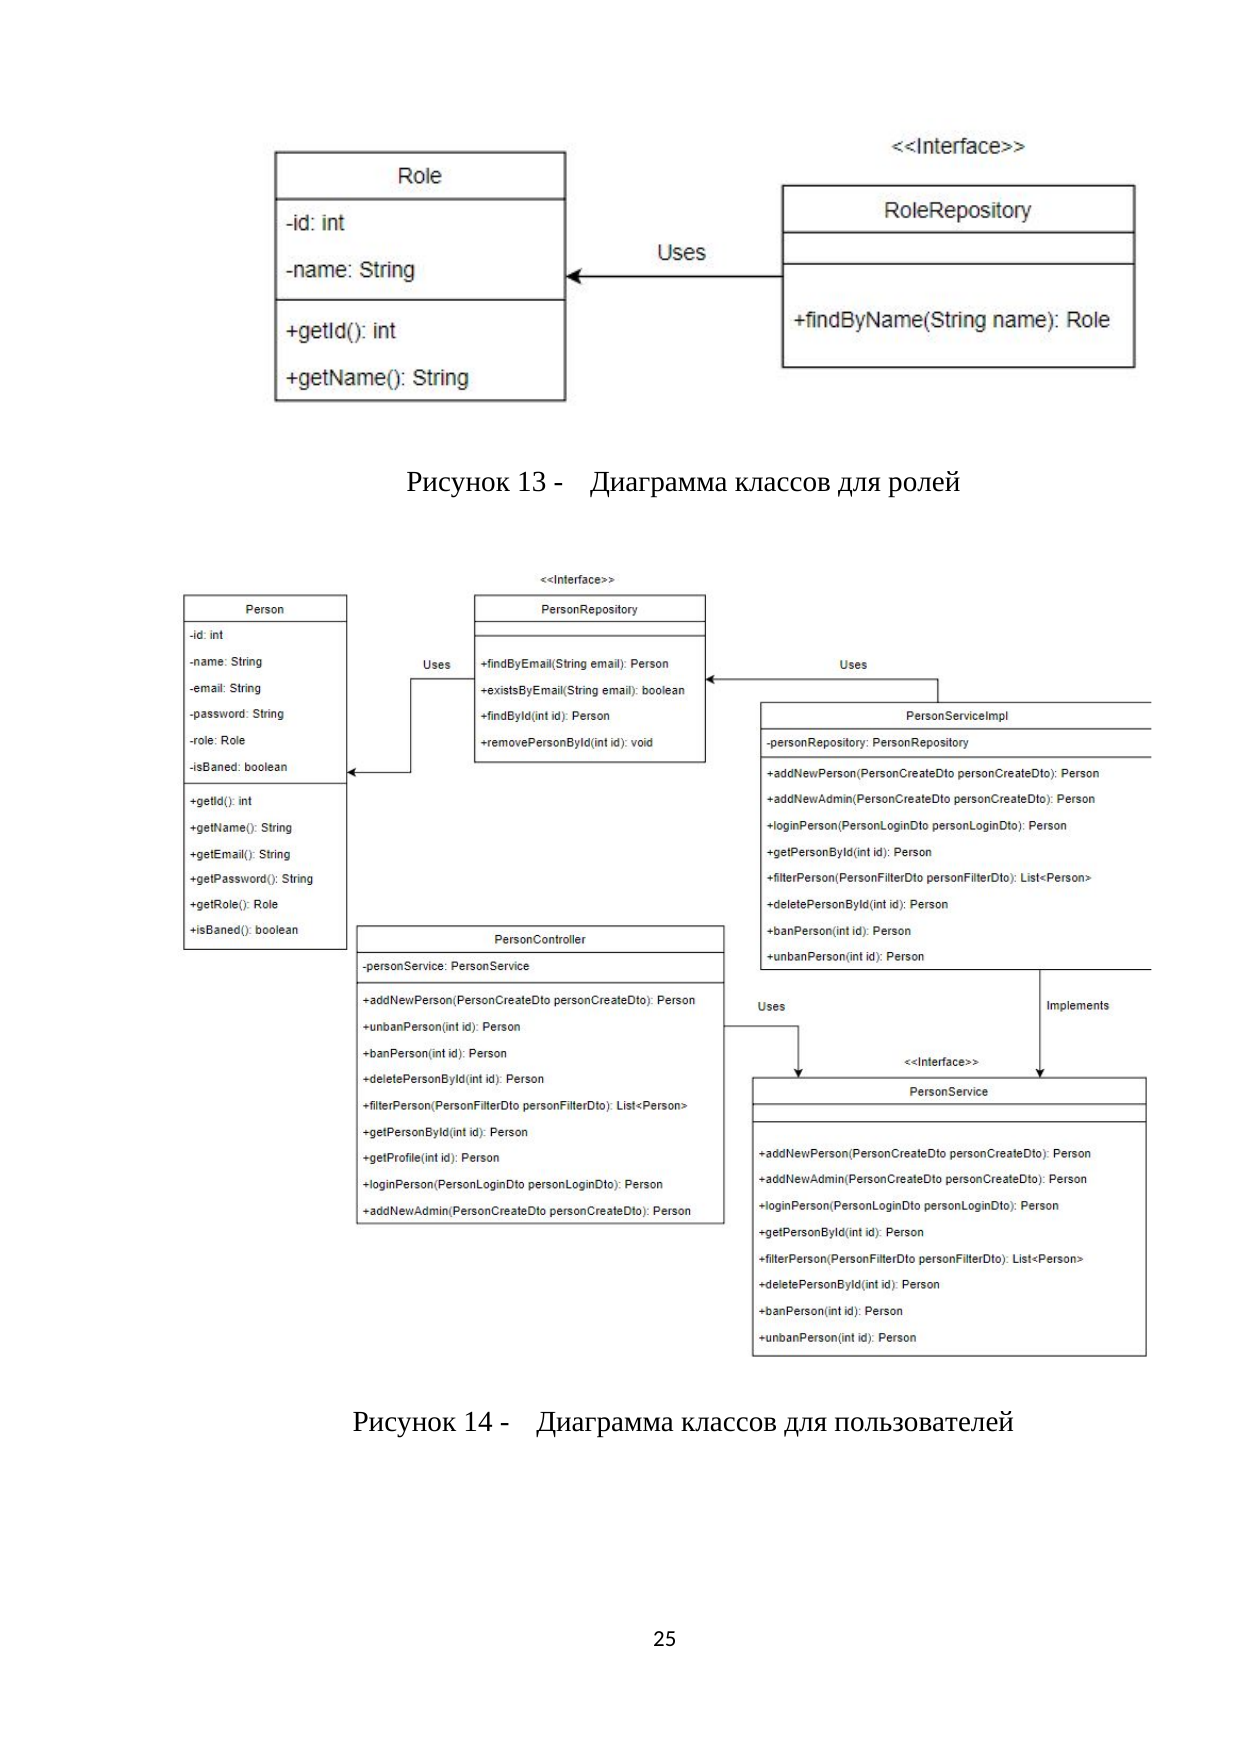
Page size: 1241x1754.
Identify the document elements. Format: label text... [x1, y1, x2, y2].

text Диаграмма классов для пользователей [215, 1404, 1152, 1438]
picture [251, 118, 1158, 423]
picture [177, 573, 1152, 1363]
text Диаграмма классов для ролей [215, 464, 1152, 498]
